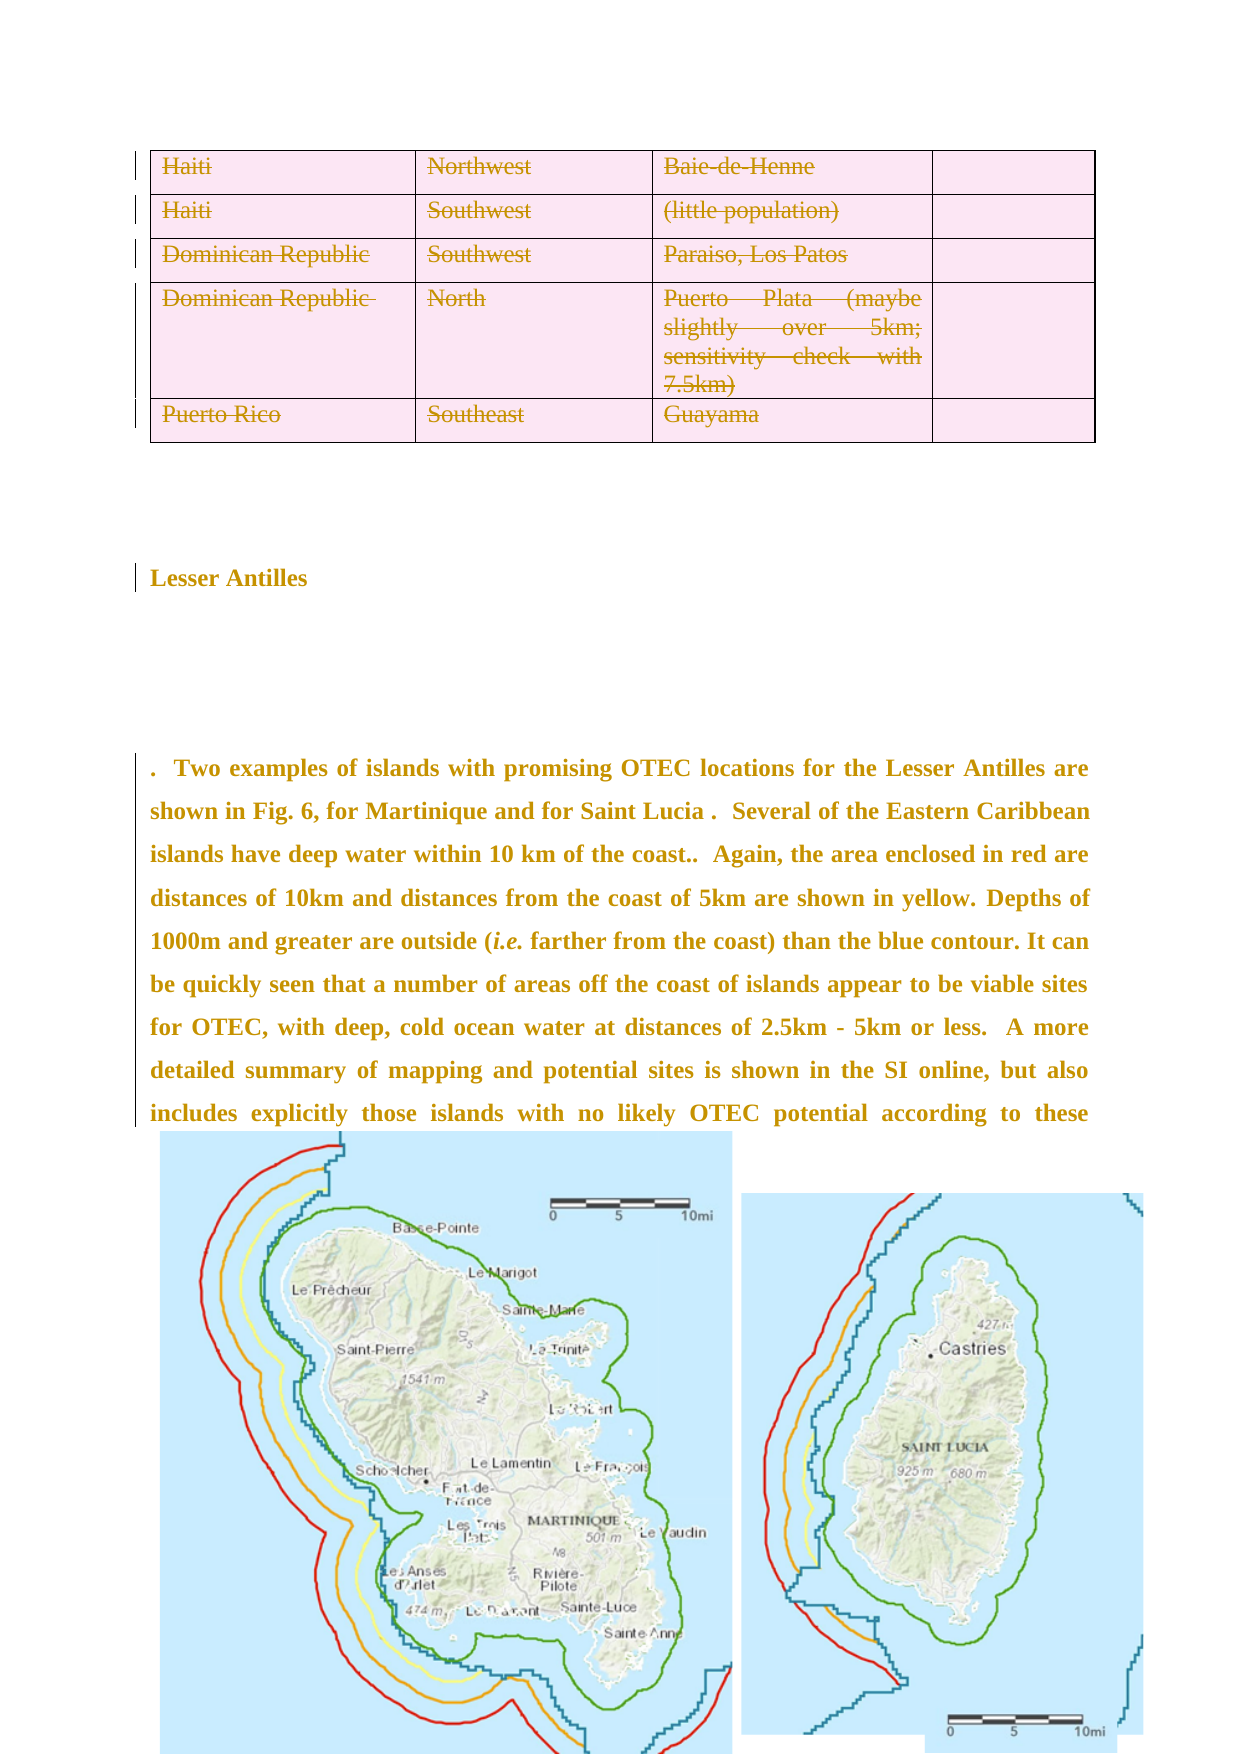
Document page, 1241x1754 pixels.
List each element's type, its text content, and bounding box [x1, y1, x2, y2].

picture [159, 1131, 733, 1754]
text Lesser Antilles [150, 563, 1090, 592]
text . Two examples of islands with promising OTEC locations for the Lesser Antilles are shown in Fig. 6, for Martinique and for Saint Lucia . Several of the Eastern Caribbean islands have deep water within 10 km of the coast.. Again, the area enclosed in red are epths of 1000m and greater are outside (i.e. farther from the coast) than the blue contour. It can be quickly seen that a number of areas off the coast of islands appear to be viable sites for OTEC, with deep, cold ocean water at distances of 2.5km - 5km or less. A more detailed summary of mapping and potential sites is shown in the SI online, but also includes explicitly those islands with no likely OTEC potential according to these criteria, for example St Kitts and Nevis, Antigua and Barbuda, Aruba and Trinidad and Tobago. [150, 753, 1090, 1127]
picture [741, 1193, 1144, 1753]
